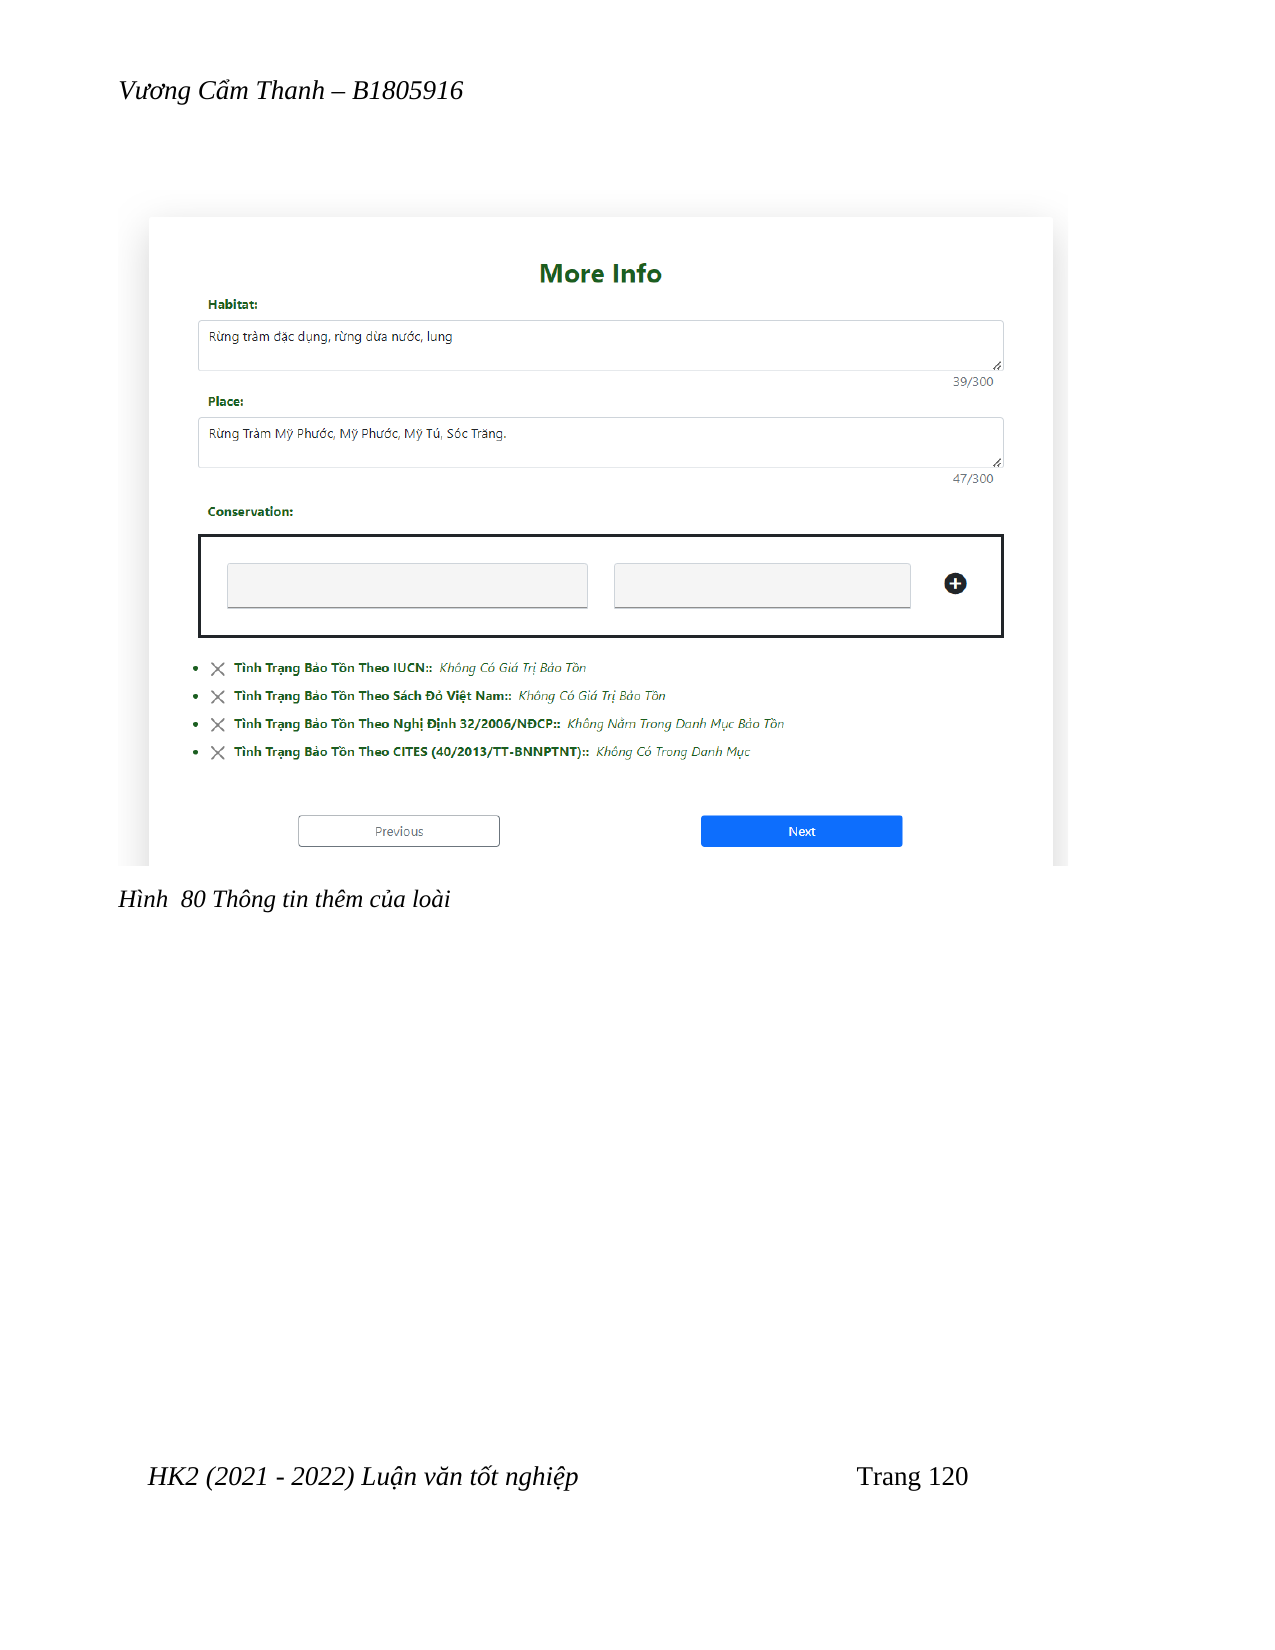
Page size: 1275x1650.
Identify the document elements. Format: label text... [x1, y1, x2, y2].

picture [118, 190, 1069, 866]
text Hình Thông tin thêm của loài [118, 888, 1157, 913]
